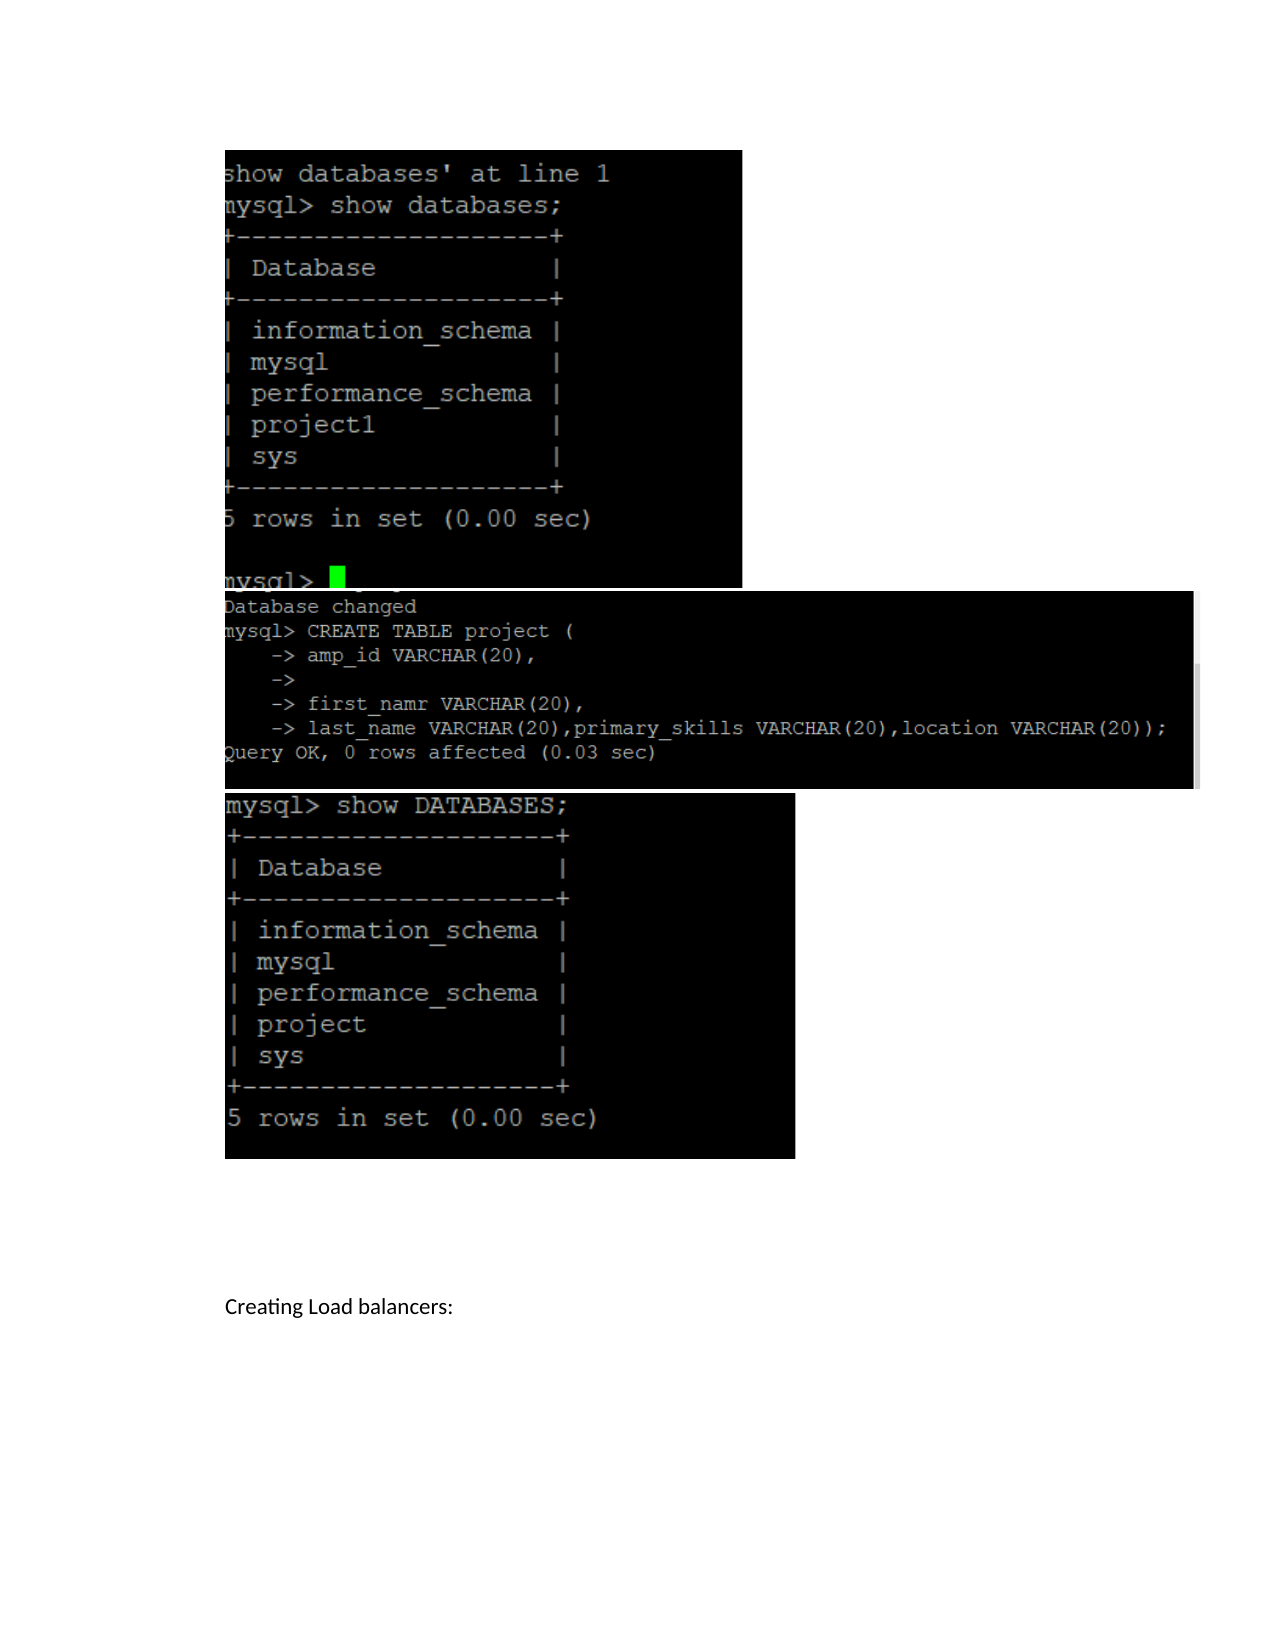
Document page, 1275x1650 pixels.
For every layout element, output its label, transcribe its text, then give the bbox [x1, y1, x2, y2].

picture [225, 793, 796, 1159]
list Creating Load balancers: [225, 1292, 1125, 1320]
picture [225, 150, 743, 588]
picture [225, 591, 1200, 789]
